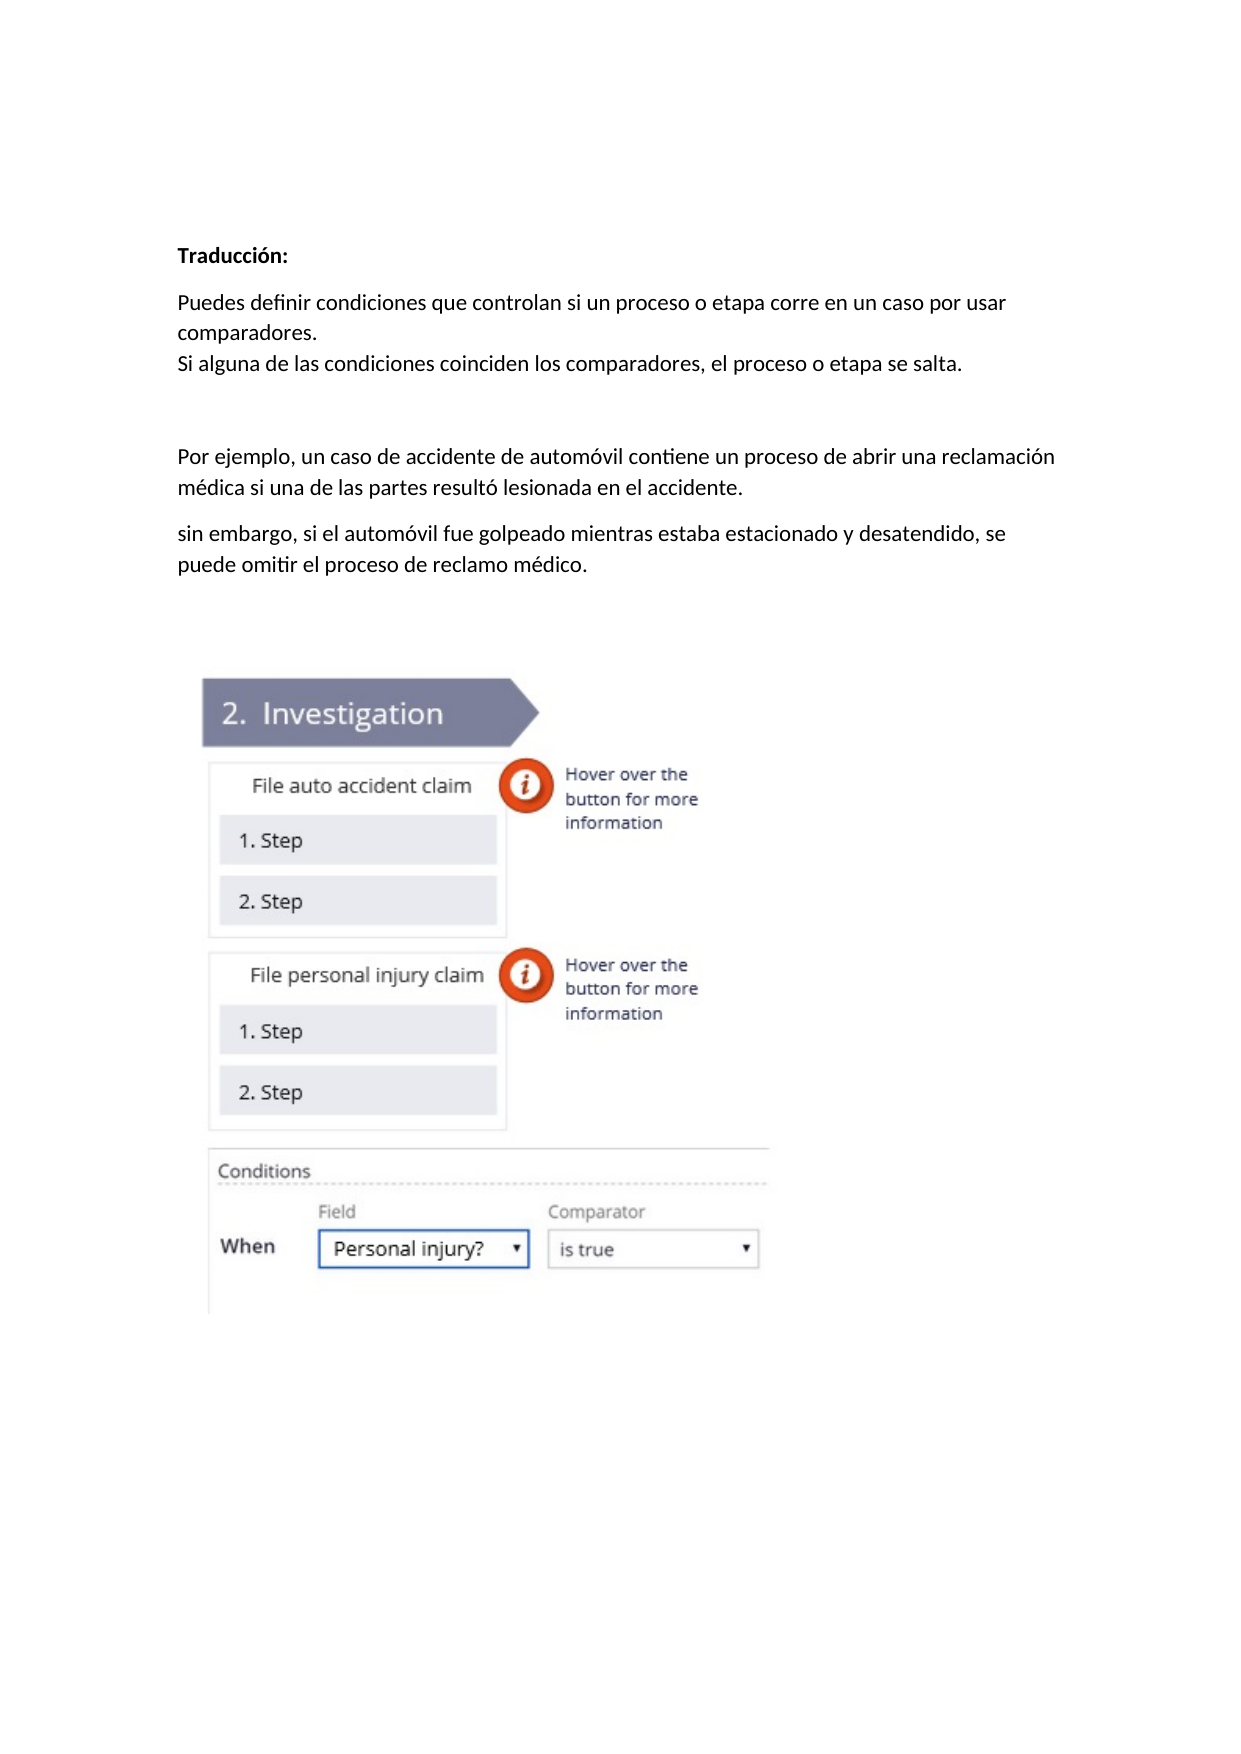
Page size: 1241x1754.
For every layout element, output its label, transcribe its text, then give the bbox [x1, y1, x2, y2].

text Traducción: [177, 241, 1063, 269]
text Puedes definir condiciones que controlan si un proceso o etapa corre en un caso por usar comparadores. Si alguna de las condiciones coinciden los comparadores, el proceso o etapa se salta. [177, 288, 1063, 377]
text Por ejemplo, un caso de accidente de automóvil contiene un proceso de abrir una reclamación médica si una de las partes resultó lesionada en el accidente. [177, 442, 1063, 501]
text sin embargo, si el automóvil fue golpeado mientras estaba estacionado y desatendido, se puede omitir el proceso de reclamo médico. [177, 519, 1063, 578]
picture [177, 643, 839, 1314]
